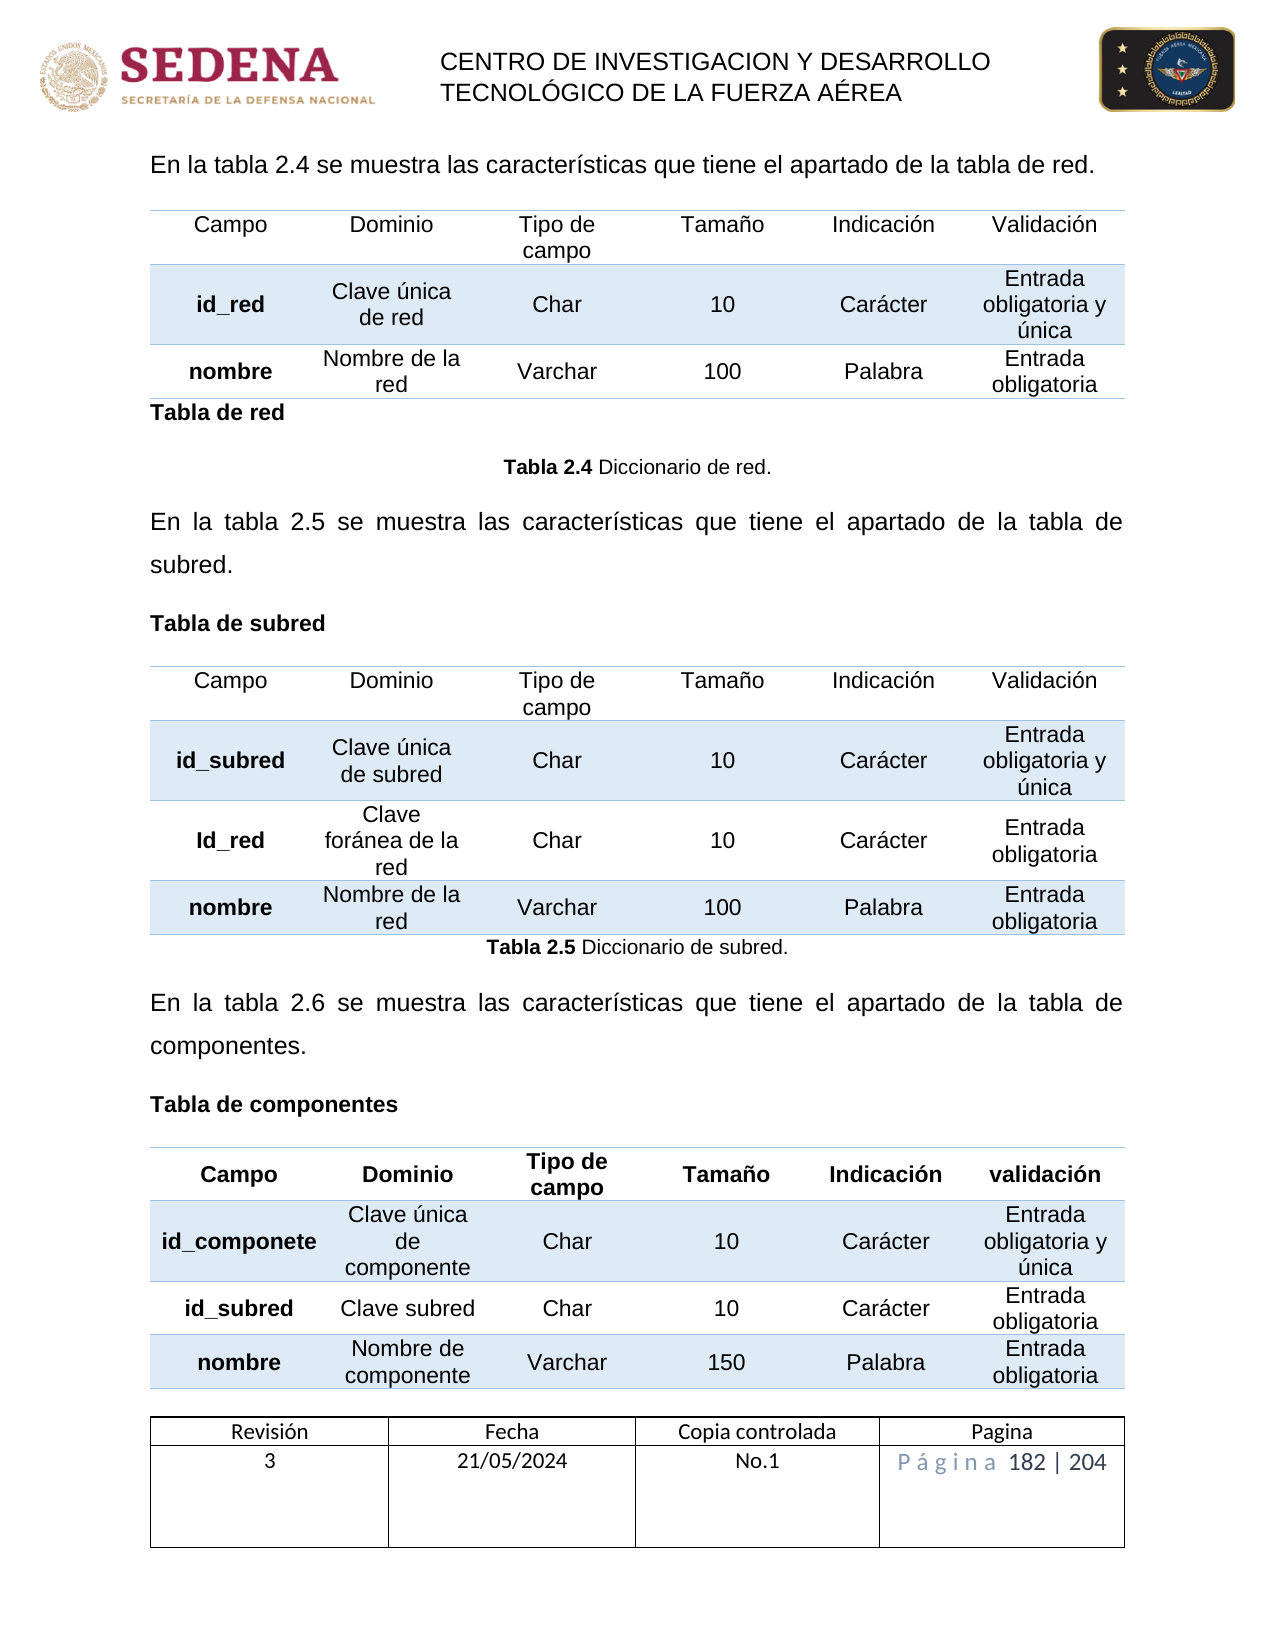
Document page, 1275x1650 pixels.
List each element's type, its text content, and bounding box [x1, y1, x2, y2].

table_cell Entrada obligatoria [964, 881, 1125, 934]
text Tabla 2.5 Diccionario de subred. [150, 935, 1125, 959]
table_cell Entrada obligatoria y única [964, 265, 1125, 344]
table_cell id_subred [150, 721, 311, 800]
text Tabla 2.4 Diccionario de red. [150, 454, 1125, 478]
table_header Tipo de campo [472, 667, 642, 720]
table_header Indicación [806, 1148, 965, 1200]
text Tabla de componentes [150, 1091, 1125, 1117]
table_cell Entrada obligatoria y única [965, 1201, 1125, 1281]
table_cell Id_red [150, 801, 311, 880]
table_header Campo [150, 211, 311, 263]
table_cell Clave única de componente [328, 1201, 487, 1281]
table_cell Entrada obligatoria [965, 1282, 1125, 1334]
table_cell Varchar [472, 345, 642, 397]
table_cell Char [472, 721, 642, 800]
table_cell 10 [647, 1201, 806, 1281]
table_cell 10 [647, 1282, 806, 1334]
table_header Validación [964, 667, 1125, 720]
table_header Campo [150, 1148, 328, 1200]
table_cell Entrada obligatoria [965, 1335, 1125, 1388]
table_header Tipo de campo [472, 211, 642, 263]
table_cell 10 [642, 801, 803, 880]
text En la tabla 2.5 se muestra las características que tiene el apartado de la tabla de subred. [150, 507, 1125, 579]
table_cell Carácter [806, 1282, 965, 1334]
table_header Tamaño [647, 1148, 806, 1200]
table_header Tamaño [642, 211, 803, 263]
table_cell id_subred [150, 1282, 328, 1334]
table_header Validación [964, 211, 1125, 263]
table_cell nombre [150, 345, 311, 397]
table_cell Carácter [803, 265, 964, 344]
table_header Tipo de campo [487, 1148, 647, 1200]
table_cell Clave única de red [311, 265, 472, 344]
table_header Indicación [803, 211, 964, 263]
table_cell Entrada obligatoria [964, 345, 1125, 397]
table_cell id_red [150, 265, 311, 344]
table_cell Char [487, 1282, 647, 1334]
table_header Dominio [311, 211, 472, 263]
table_cell id_componete [150, 1201, 328, 1281]
table_cell Char [472, 801, 642, 880]
text En la tabla 2.4 se muestra las características que tiene el apartado de la tabla de red. [150, 150, 1125, 179]
table_cell Char [487, 1201, 647, 1281]
table_cell 150 [647, 1335, 806, 1388]
table_cell 10 [642, 721, 803, 800]
table_cell Varchar [472, 881, 642, 934]
table_cell 100 [642, 881, 803, 934]
table_header Tamaño [642, 667, 803, 720]
table_cell 10 [642, 265, 803, 344]
table_cell Clave foránea de la red [311, 801, 472, 880]
picture [39, 27, 1236, 112]
table_cell Entrada obligatoria [964, 801, 1125, 880]
table_cell Nombre de la red [311, 345, 472, 397]
table_header Dominio [311, 667, 472, 720]
table_cell Char [472, 265, 642, 344]
table_header Campo [150, 667, 311, 720]
table_cell Nombre de componente [328, 1335, 487, 1388]
table_cell Clave subred [328, 1282, 487, 1334]
table_cell Carácter [806, 1201, 965, 1281]
table_cell Varchar [487, 1335, 647, 1388]
table_header Indicación [803, 667, 964, 720]
table_cell Nombre de la red [311, 881, 472, 934]
table_cell Clave única de subred [311, 721, 472, 800]
table_cell 100 [642, 345, 803, 397]
table_header Dominio [328, 1148, 487, 1200]
text Tabla de red [150, 399, 1125, 425]
table_cell nombre [150, 1335, 328, 1388]
table_cell Palabra [803, 345, 964, 397]
text En la tabla 2.6 se muestra las características que tiene el apartado de la tabla de componentes. [150, 988, 1125, 1059]
table_cell Carácter [803, 801, 964, 880]
text Tabla de subred [150, 610, 1125, 636]
table_cell Entrada obligatoria y única [964, 721, 1125, 800]
table_header validación [965, 1148, 1125, 1200]
table_cell Carácter [803, 721, 964, 800]
table_cell Palabra [806, 1335, 965, 1388]
table_cell Palabra [803, 881, 964, 934]
table_cell nombre [150, 881, 311, 934]
